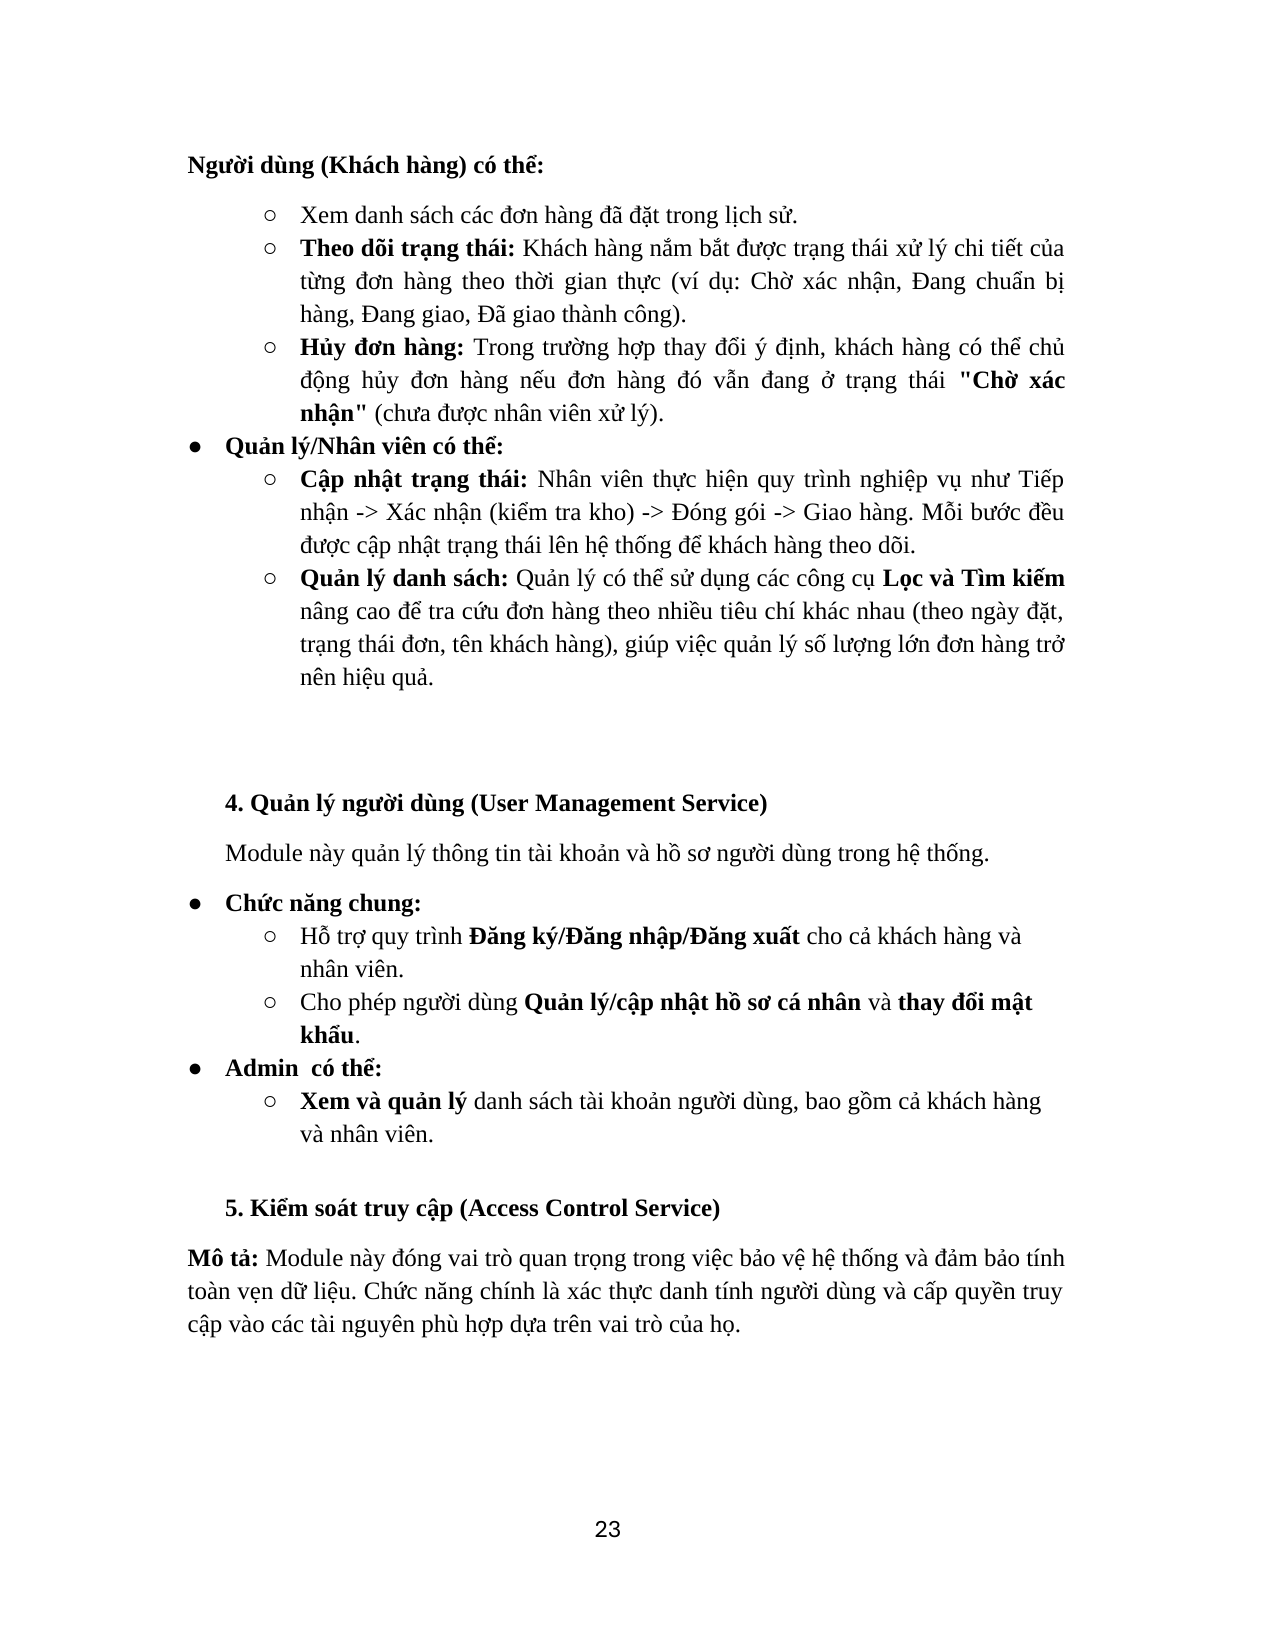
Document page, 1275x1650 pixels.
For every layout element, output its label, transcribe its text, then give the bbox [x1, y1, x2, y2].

text Module này quản lý thông tin tài khoản và hồ sơ người dùng trong hệ thống. [225, 838, 1065, 867]
text Người dùng (Khách hàng) có thể: [187, 150, 1065, 179]
list Quản lý/Nhân viên có thể: [187, 431, 1065, 459]
list Admin có thể: [187, 1053, 1065, 1082]
list Cập nhật trạng thái: Nhân viên thực hiện quy trình nghiệp vụ như Tiếp nhận -> Xác nhận (kiểm tra kho) -> Đóng gói -> Giao hàng. Mỗi bước đều được cập nhật trạng thái lên hệ thống để khách hàng theo dõi. [262, 464, 1065, 559]
list Cho phép người dùng Quản lý/cập nhật hồ sơ cá nhân và thay đổi mật khẩu. [262, 987, 1065, 1048]
list Chức năng chung: [187, 888, 1065, 916]
list Hủy đơn hàng: Trong trường hợp thay đổi ý định, khách hàng có thể chủ động hủy đơn hàng nếu đơn hàng đó vẫn đang ở trạng thái "Chờ xác nhận" (chưa được nhân viên xử lý). [262, 332, 1065, 427]
text Mô tả: Module này đóng vai trò quan trọng trong việc bảo vệ hệ thống và đảm bảo tính toàn vẹn dữ liệu. Chức năng chính là xác thực danh tính người dùng và cấp quyền truy cập vào các tài nguyên phù hợp dựa trên vai trò của họ. [187, 1243, 1065, 1338]
text 5. Kiểm soát truy cập (Access Control Service) [225, 1193, 1065, 1222]
list Xem danh sách các đơn hàng đã đặt trong lịch sử. [262, 200, 1065, 228]
list Quản lý danh sách: Quản lý có thể sử dụng các công cụ Lọc và Tìm kiếm nâng cao để tra cứu đơn hàng theo nhiều tiêu chí khác nhau (theo ngày đặt, trạng thái đơn, tên khách hàng), giúp việc quản lý số lượng lớn đơn hàng trở nên hiệu quả. [262, 563, 1065, 691]
text 4. Quản lý người dùng (User Management Service) [225, 788, 1065, 817]
list Xem và quản lý danh sách tài khoản người dùng, bao gồm cả khách hàng và nhân viên. [262, 1086, 1065, 1148]
list Theo dõi trạng thái: Khách hàng nắm bắt được trạng thái xử lý chi tiết của từng đơn hàng theo thời gian thực (ví dụ: Chờ xác nhận, Đang chuẩn bị hàng, Đang giao, Đã giao thành công). [262, 233, 1065, 327]
list Hỗ trợ quy trình Đăng ký/Đăng nhập/Đăng xuất cho cả khách hàng và nhân viên. [262, 921, 1065, 982]
